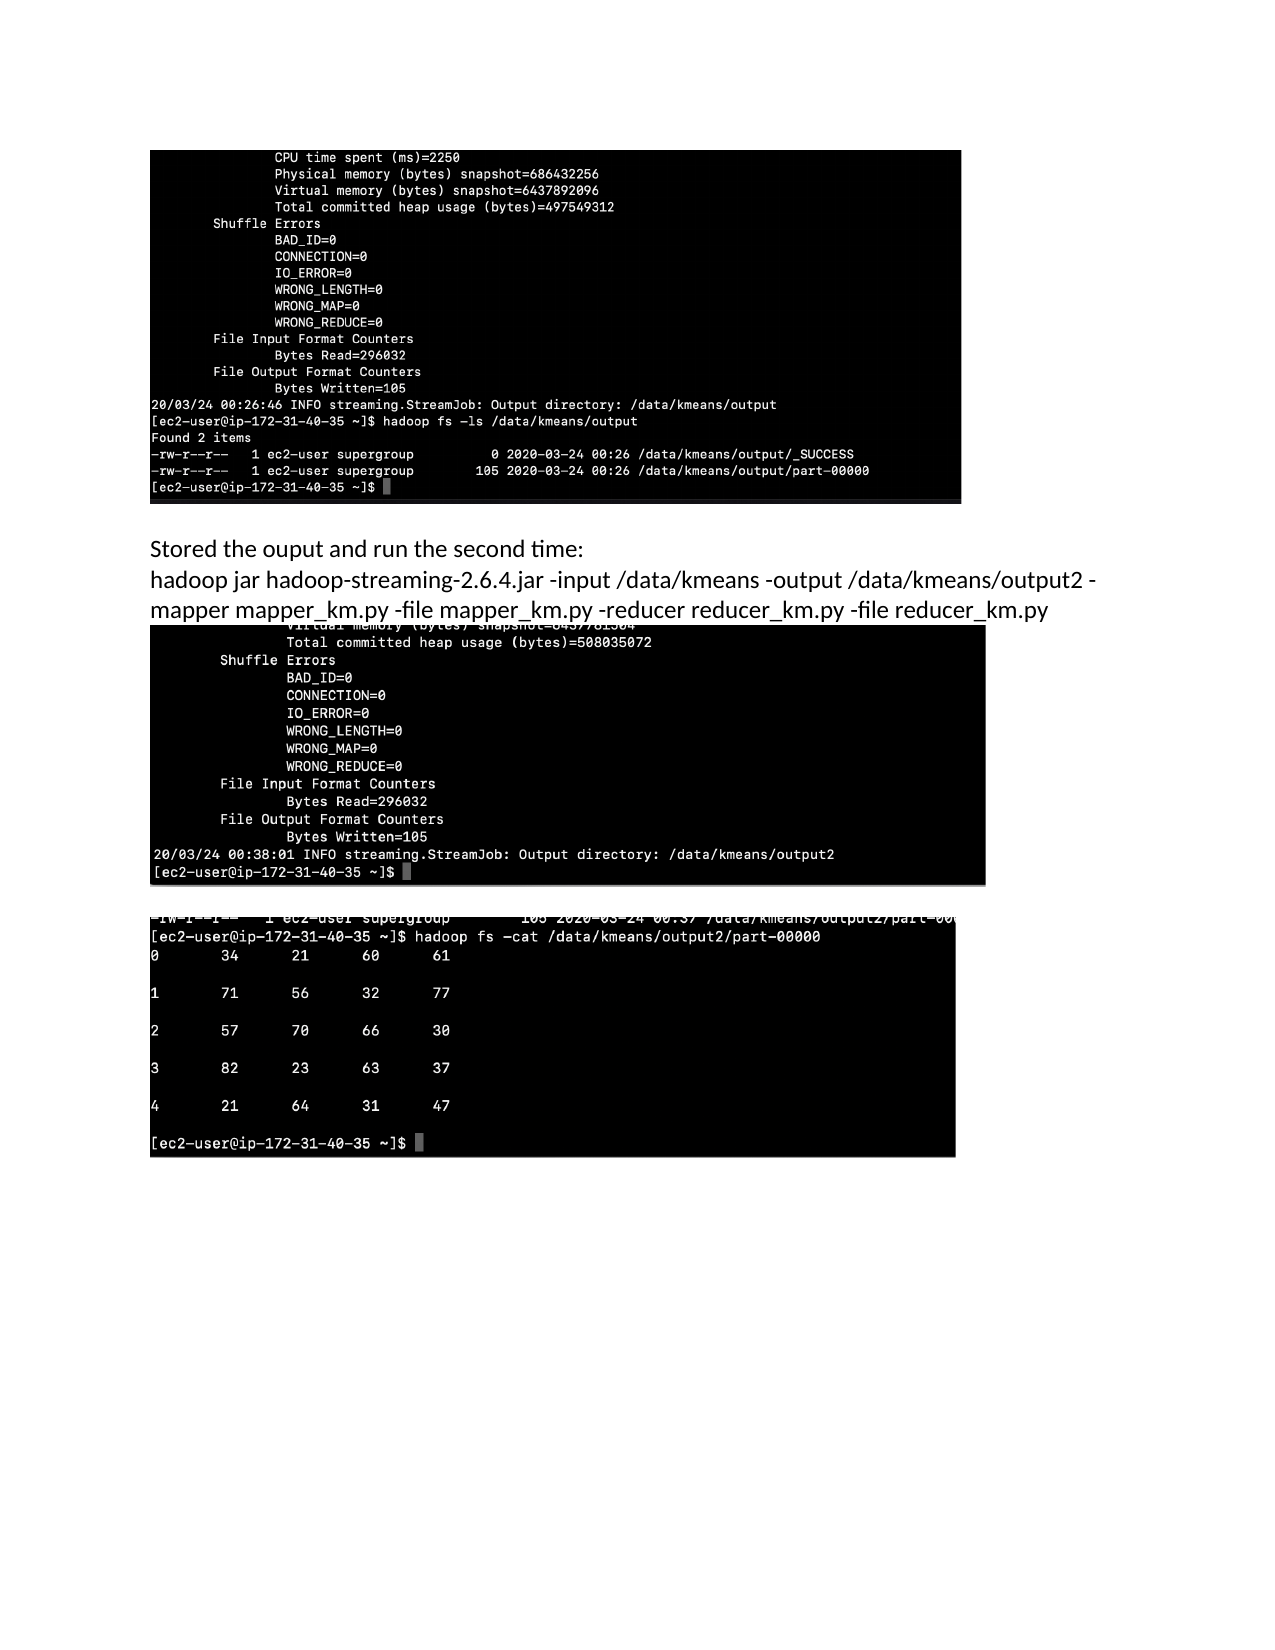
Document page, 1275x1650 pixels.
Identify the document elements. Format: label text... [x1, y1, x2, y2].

picture [150, 625, 986, 887]
text hadoop jar hadoop-streaming-2.6.4.jar -input /data/kmeans -output /data/kmeans/output2 -mapper mapper_km.py -file mapper_km.py -reducer reducer_km.py -file reducer_km.py [150, 564, 1125, 625]
text Stored the ouput and run the second time: [150, 534, 1125, 564]
picture [150, 917, 956, 1158]
picture [150, 150, 962, 504]
